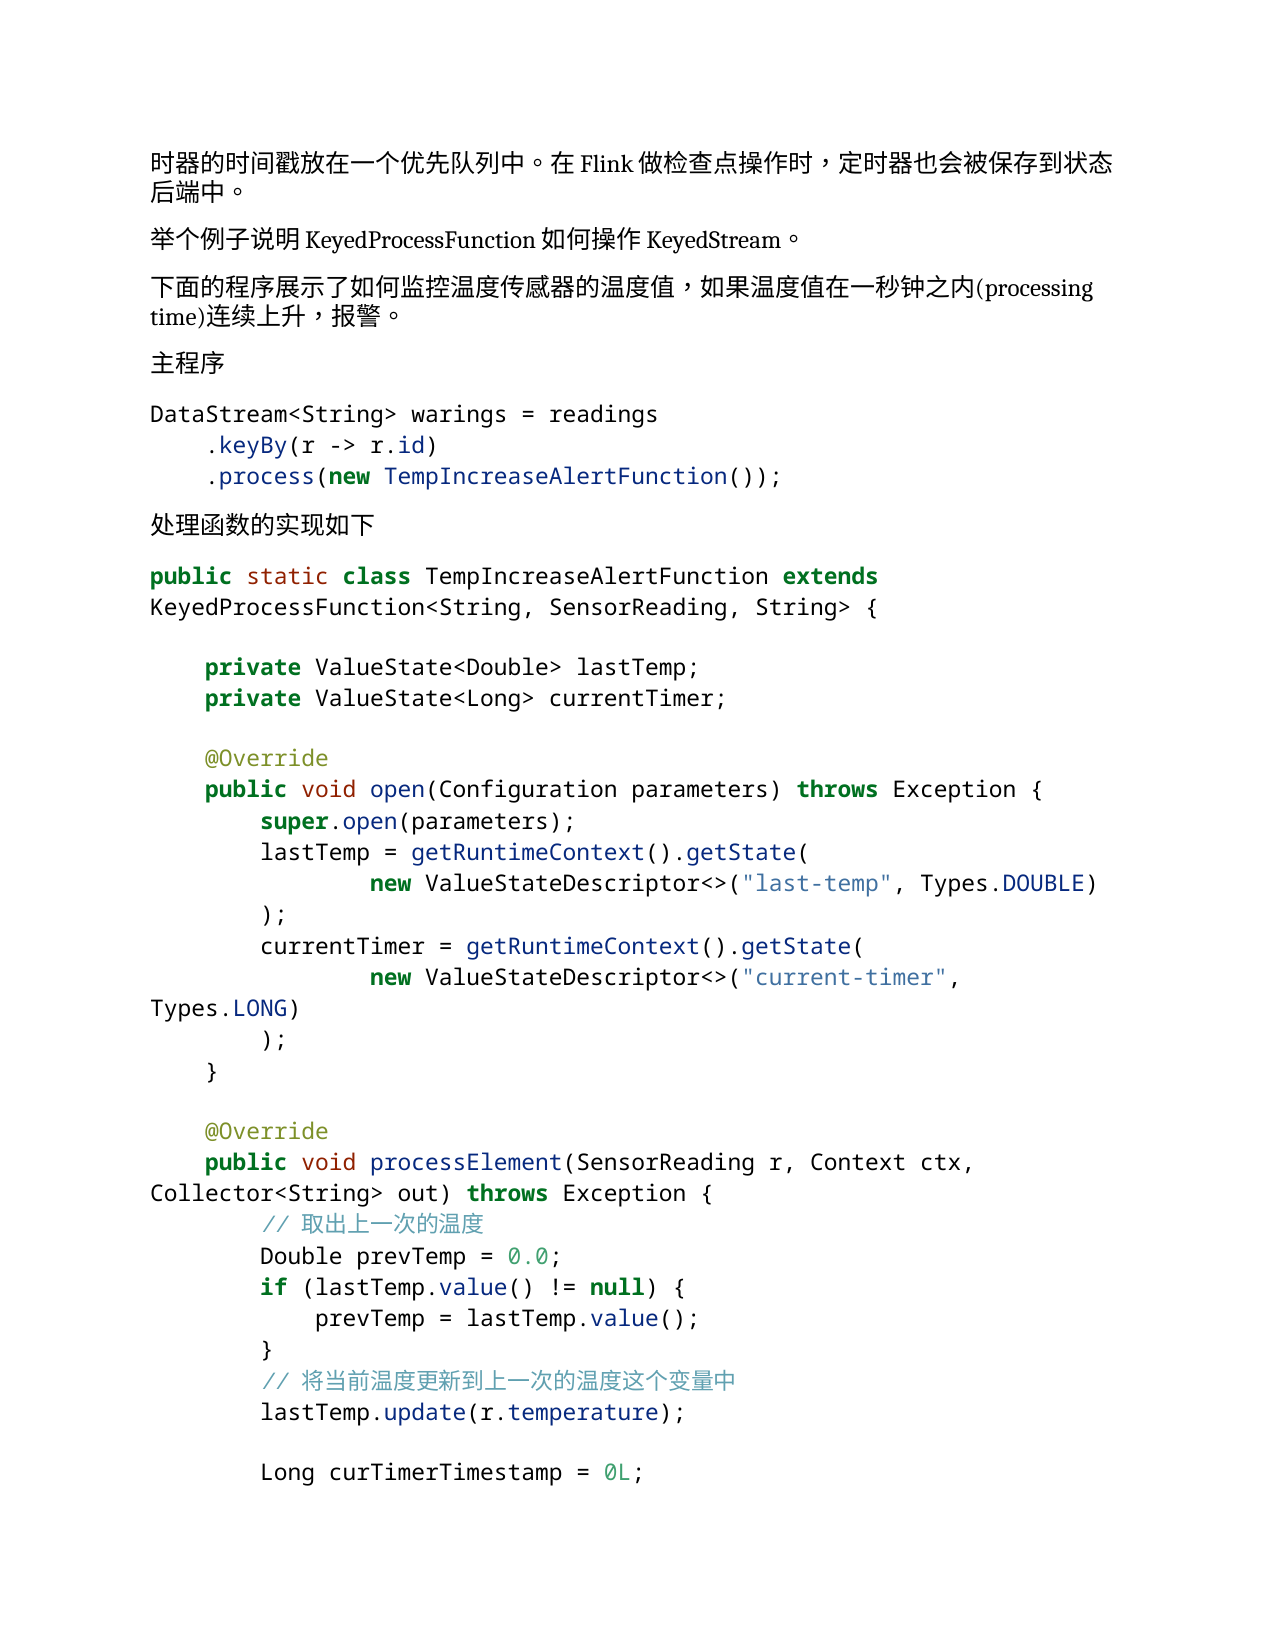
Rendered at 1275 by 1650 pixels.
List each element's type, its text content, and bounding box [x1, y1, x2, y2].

text 处理函数的实现如下 [150, 512, 1125, 541]
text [150, 559, 1125, 1487]
text 举个例子说明KeyedProcessFunction如何操作KeyedStream。 [150, 226, 1125, 255]
text 下面的程序展示了如何监控温度传感器的温度值，如果温度值在一秒钟之内(processing time)连续上升，报警。 [150, 274, 1125, 331]
text DataStream<String> warings = readings .keyBy(r -> r.id) .process(new TempIncreaseAlertFunction()); [150, 397, 1125, 491]
text 主程序 [150, 350, 1125, 379]
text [150, 150, 1125, 207]
